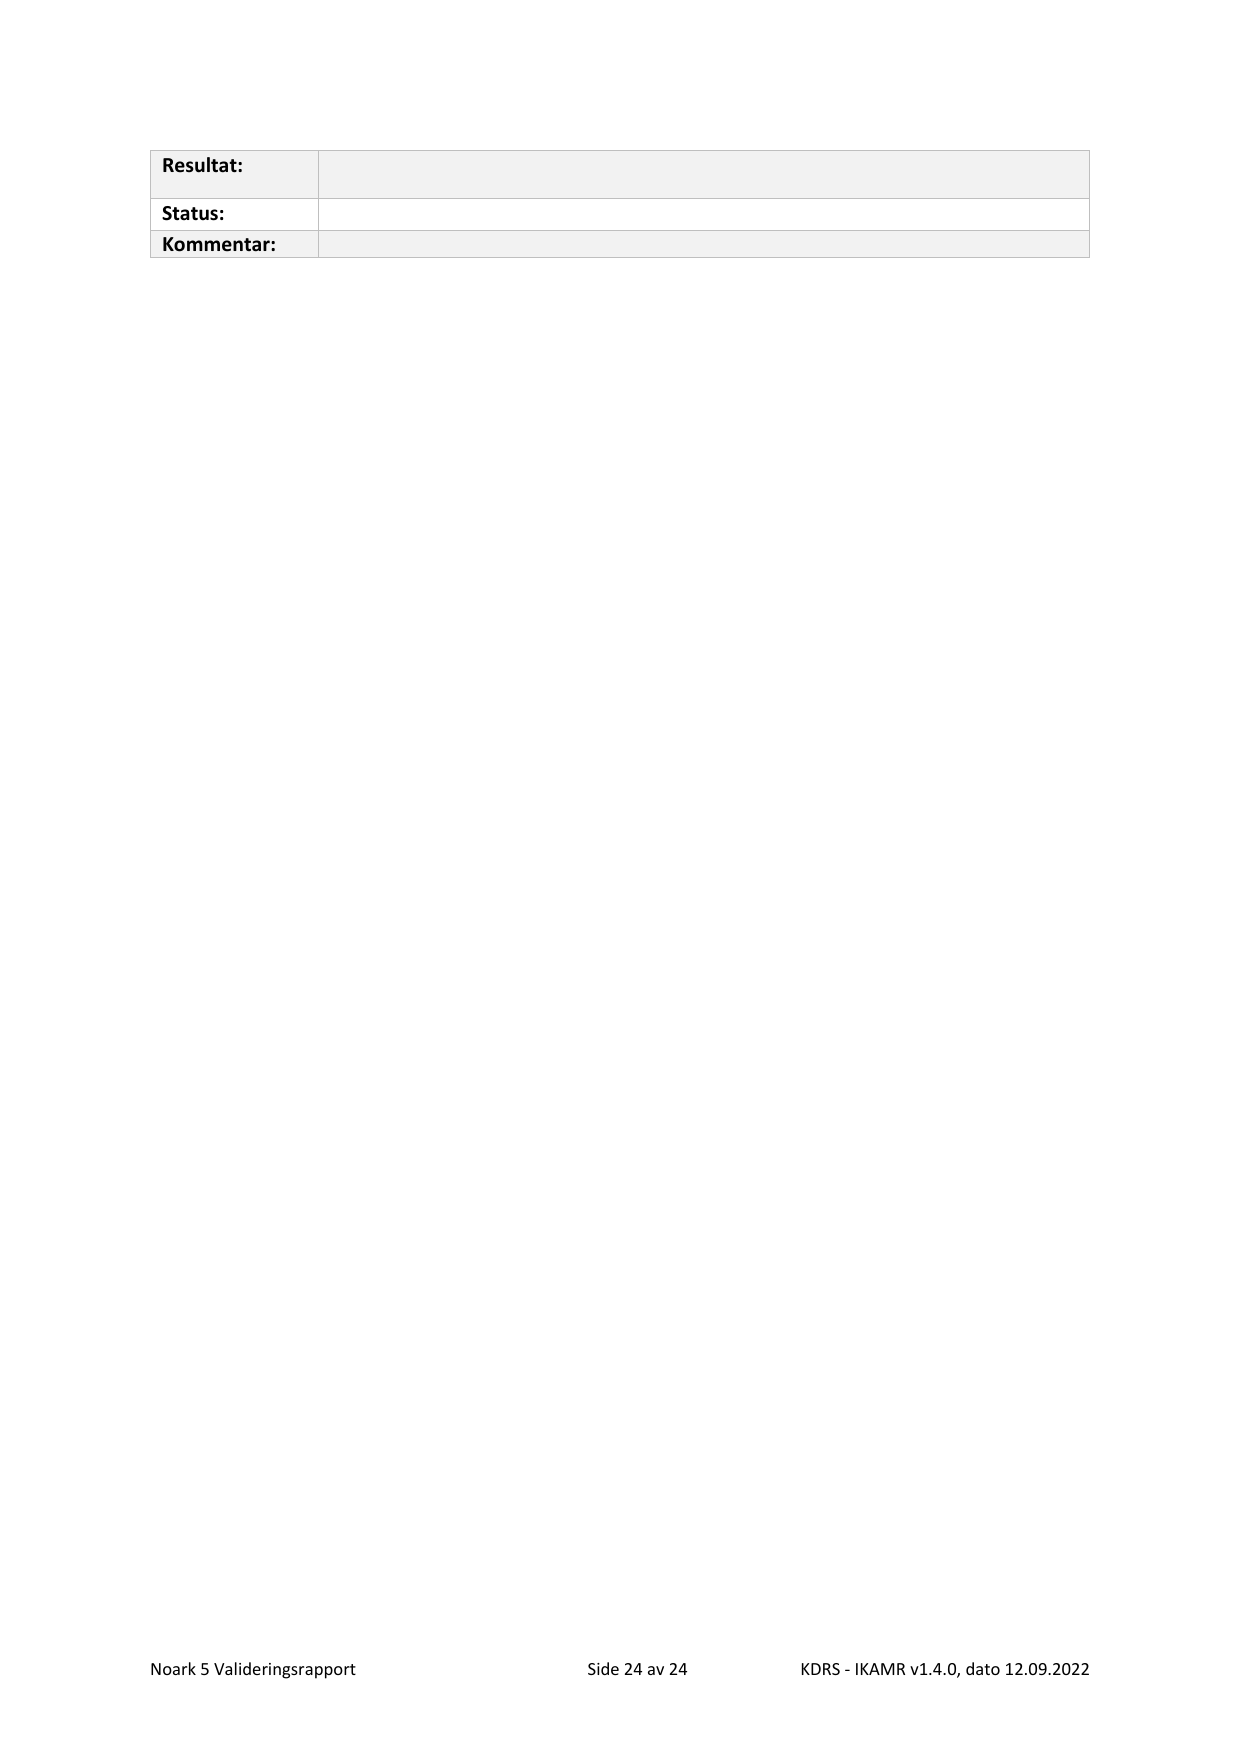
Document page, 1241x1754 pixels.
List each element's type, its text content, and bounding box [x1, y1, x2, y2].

table_cell Resultat: [151, 151, 318, 198]
table_cell [319, 231, 1089, 257]
table_cell Status: [151, 199, 318, 229]
table_cell Kommentar: [151, 231, 318, 257]
table_cell [319, 199, 1089, 229]
table_cell [319, 151, 1089, 198]
